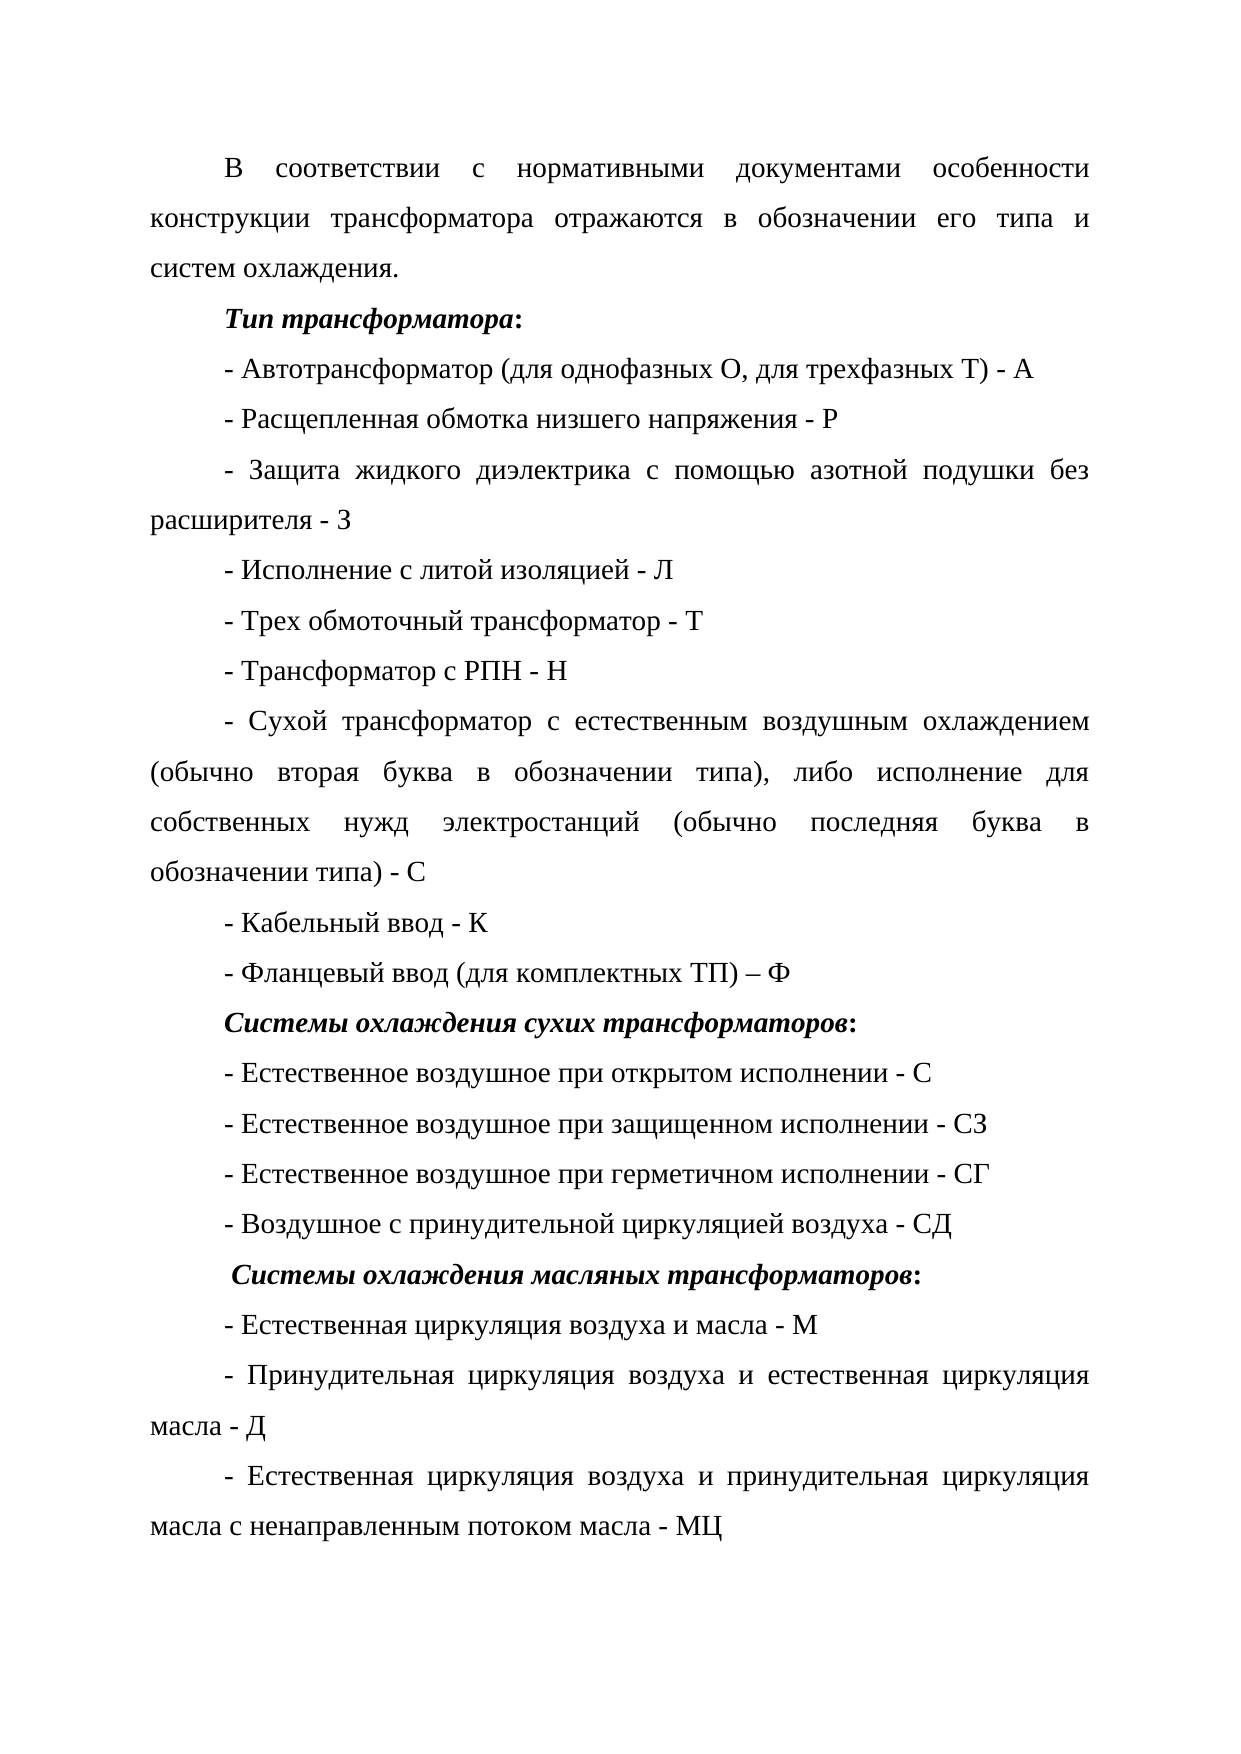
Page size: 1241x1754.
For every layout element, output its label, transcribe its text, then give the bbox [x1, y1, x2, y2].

text - Естественная циркуляция воздуха и принудительная циркуляция масла с ненаправленным потоком масла - МЦ [150, 1458, 1090, 1542]
text - Исполнение с литой изоляцией - Л [150, 552, 1090, 586]
text - Принудительная циркуляция воздуха и естественная циркуляция масла - Д [150, 1357, 1090, 1441]
text - Защита жидкого диэлектрика с помощью азотной подушки без расширителя - З [150, 452, 1090, 536]
text Тип трансформатора: [150, 301, 1090, 334]
text В соответствии с нормативными документами особенности конструкции трансформатора отражаются в обозначении его типа и систем охлаждения. [150, 150, 1090, 284]
text - Фланцевый ввод (для комплектных ТП) – Ф [150, 955, 1090, 988]
text Системы охлаждения масляных трансформаторов: [150, 1257, 1090, 1290]
text - Трансформатор с РПН - Н [150, 653, 1090, 687]
text - Естественная циркуляция воздуха и масла - М [150, 1307, 1090, 1341]
text - Расщепленная обмотка низшего напряжения - Р [150, 402, 1090, 435]
text - Кабельный ввод - К [150, 905, 1090, 938]
text - Естественное воздушное при герметичном исполнении - СГ [150, 1156, 1090, 1190]
text - Воздушное с принудительной циркуляцией воздуха - СД [150, 1207, 1090, 1240]
text - Сухой трансформатор с естественным воздушным охлаждением (обычно вторая буква в обозначении типа), либо исполнение для собственных нужд электростанций (обычно последняя буква в обозначении типа) - С [150, 703, 1090, 888]
text Системы охлаждения сухих трансформаторов: [150, 1005, 1090, 1039]
text - Трех обмоточный трансформатор - Т [150, 603, 1090, 636]
text - Естественное воздушное при открытом исполнении - С [150, 1056, 1090, 1089]
text - Естественное воздушное при защищенном исполнении - СЗ [150, 1106, 1090, 1139]
text - Автотрансформатор (для однофазных О, для трехфазных Т) - А [150, 351, 1090, 385]
